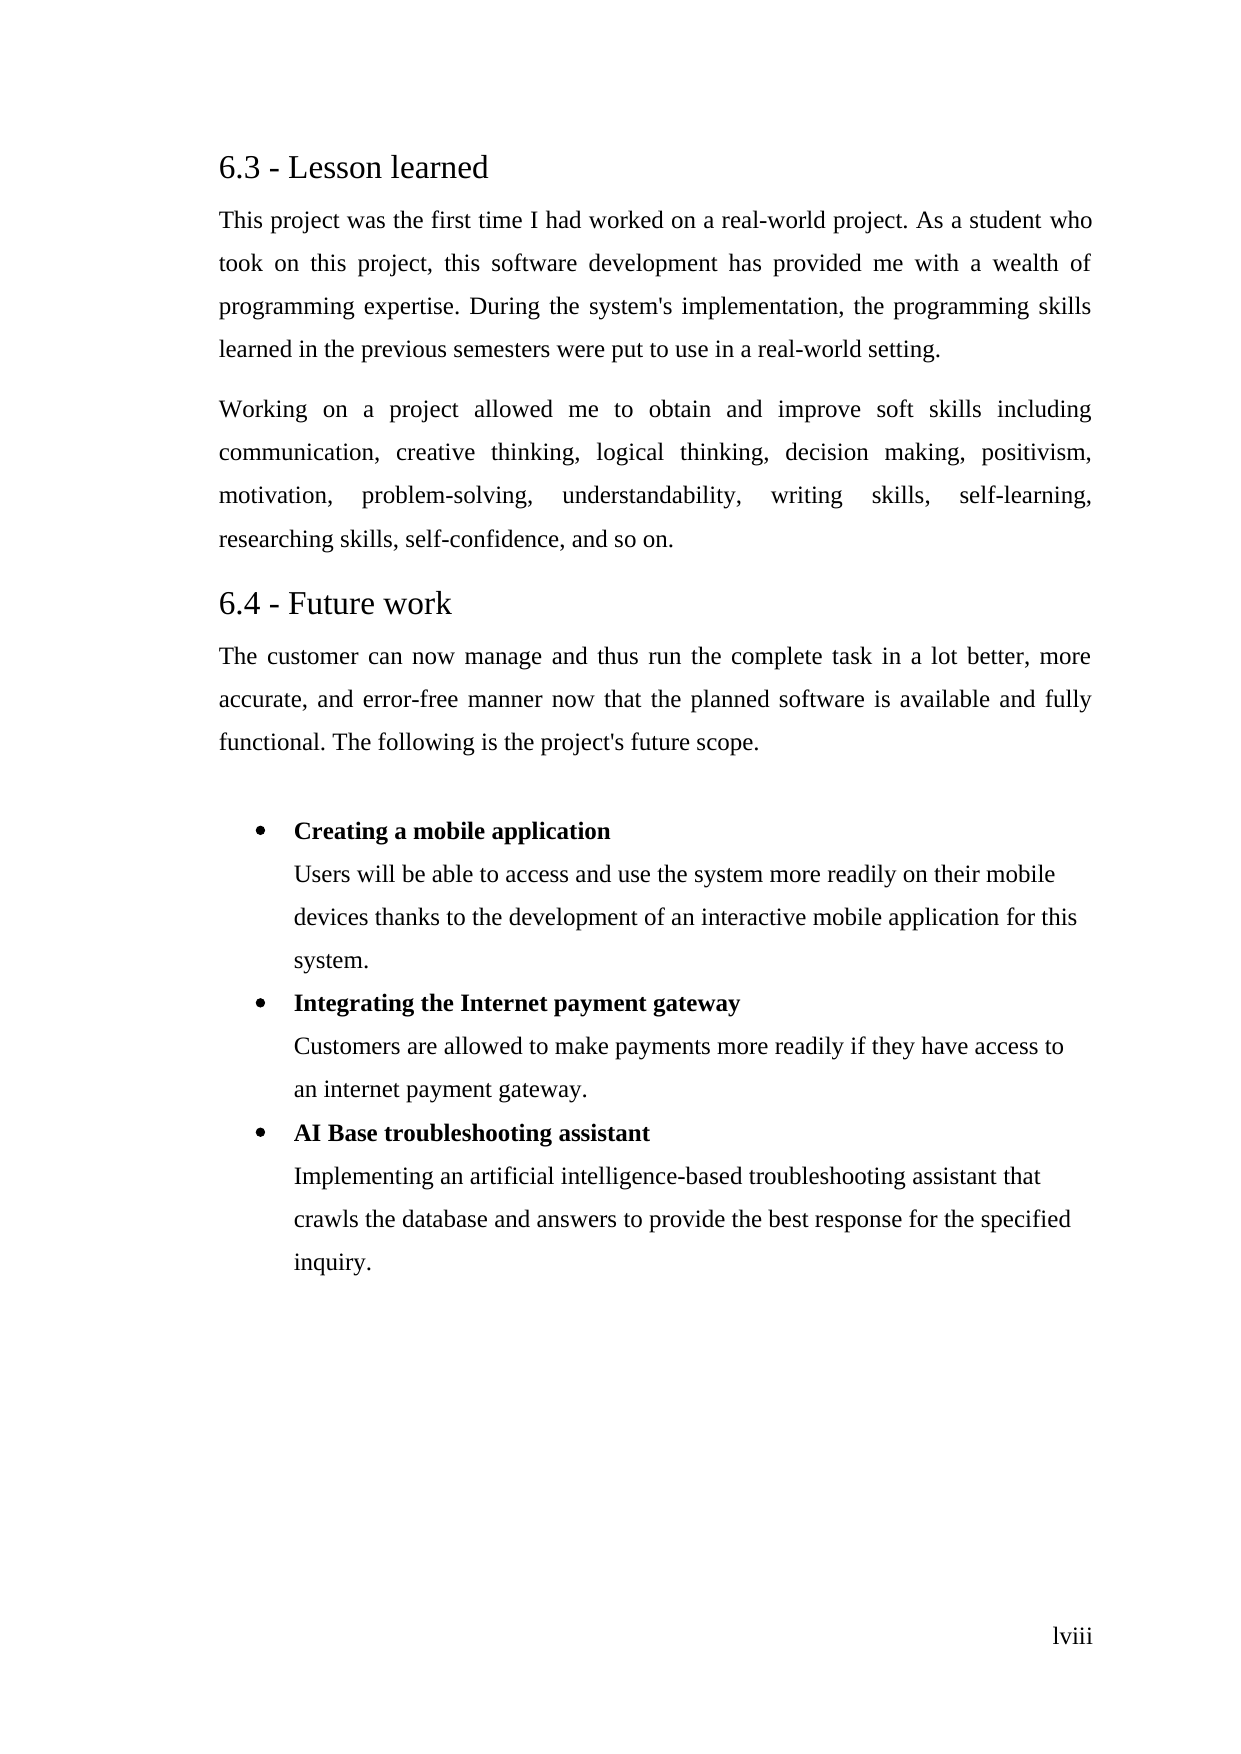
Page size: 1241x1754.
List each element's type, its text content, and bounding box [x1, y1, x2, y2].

list Integrating the Internet payment gateway [256, 988, 1093, 1017]
text Working on a project allowed me to obtain and improve soft skills including communication, creative thinking, logical thinking, decision making, positivism, motivation, problem-solving, understandability, writing skills, self-learning, researching skills, self-confidence, and so on. [218, 394, 1093, 552]
text Customers are allowed to make payments more readily if they have access to an internet payment gateway. [293, 1031, 1093, 1103]
list AI Base troubleshooting assistant [256, 1118, 1093, 1146]
list Creating a mobile application [256, 816, 1093, 844]
text This project was the first time I had worked on a real-world project. As a student who took on this project, this software development has provided me with a wealth of programming expertise. During the system's implementation, the programming skills learned in the previous semesters were put to use in a real-world setting. [218, 205, 1093, 363]
subtitle 6.3 - Lesson learned [218, 148, 1093, 186]
text Users will be able to access and use the system more readily on their mobile devices thanks to the development of an interactive mobile application for this system. [293, 859, 1093, 974]
subtitle 6.4 - Future work [218, 583, 1093, 622]
text The customer can now manage and thus run the complete task in a lot better, more accurate, and error-free manner now that the planned software is available and fully functional. The following is the project's future scope. [218, 641, 1093, 756]
text Implementing an artificial intelligence-based troubleshooting assistant that crawls the database and answers to provide the best response for the specified inquiry. [293, 1161, 1093, 1276]
